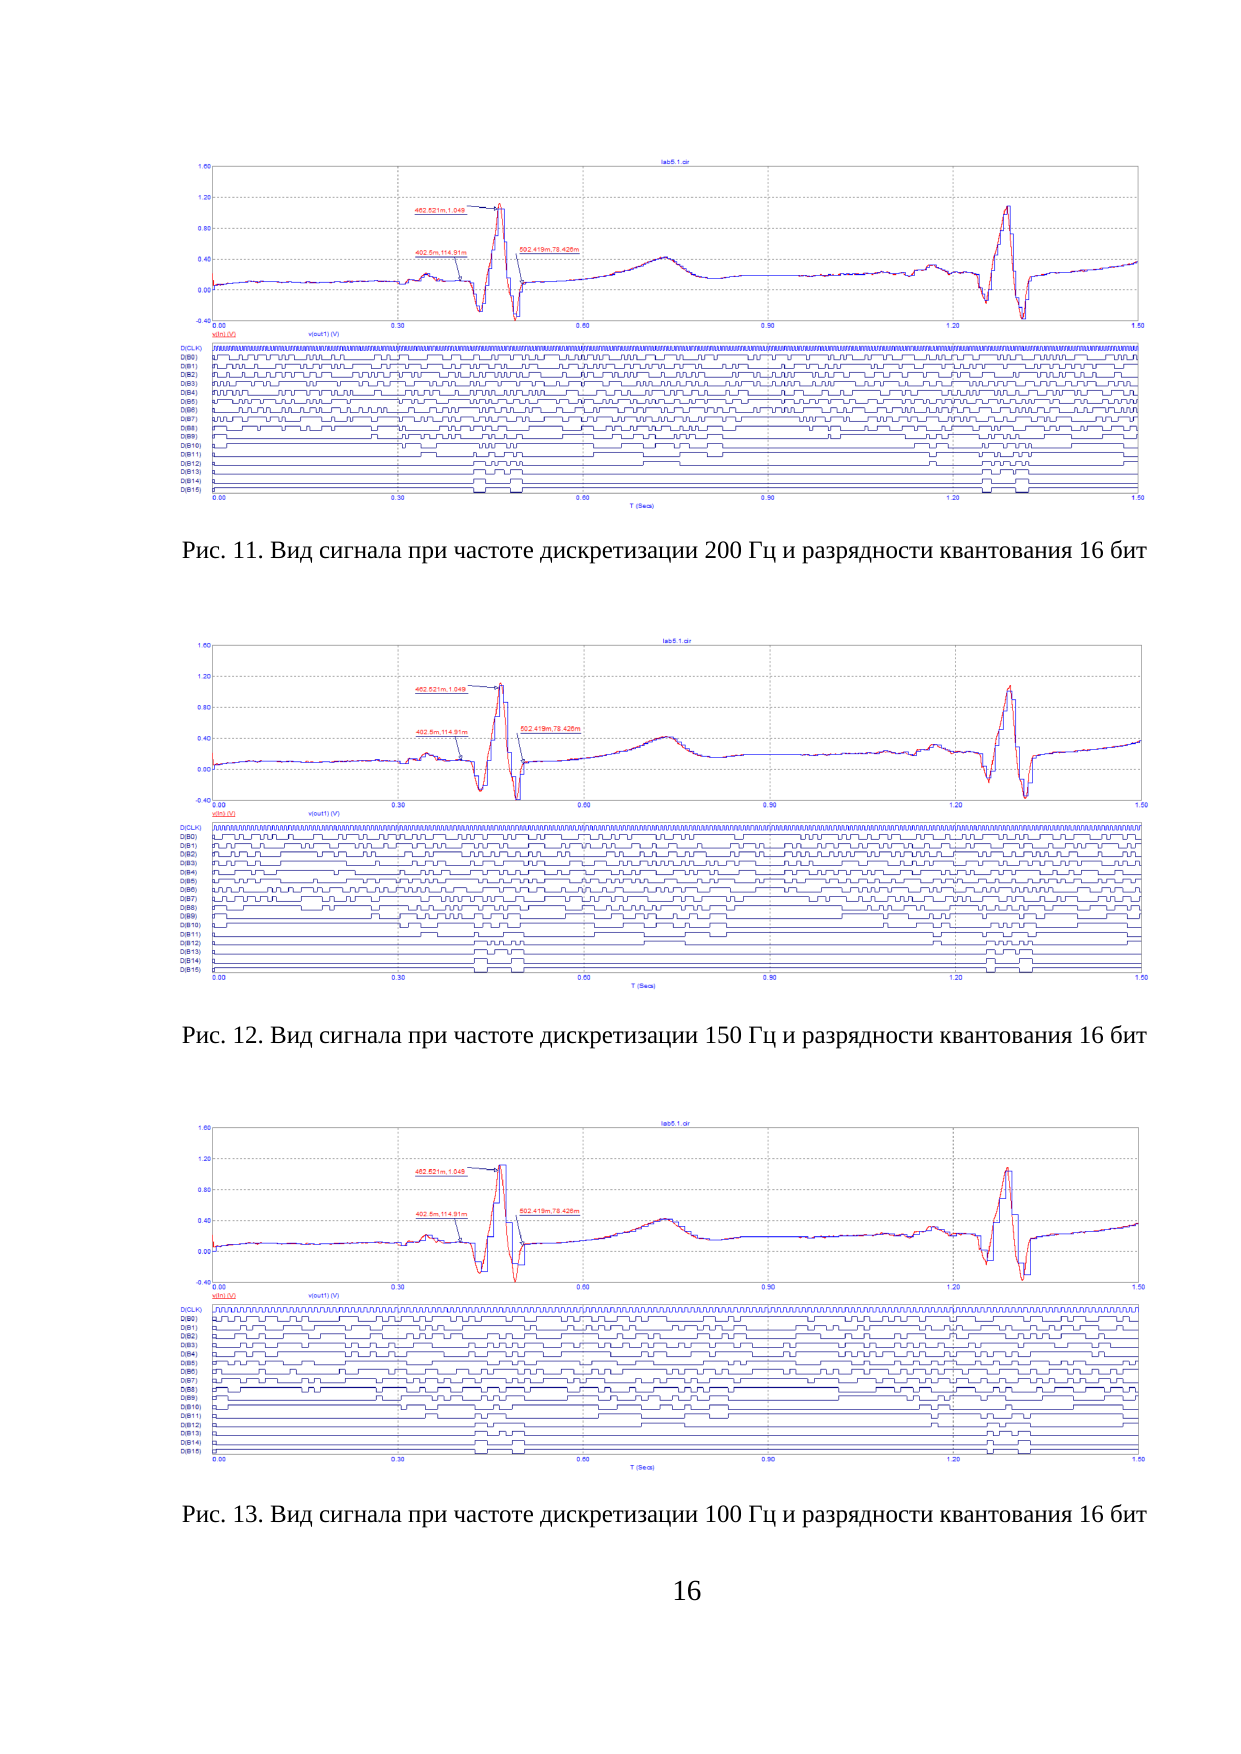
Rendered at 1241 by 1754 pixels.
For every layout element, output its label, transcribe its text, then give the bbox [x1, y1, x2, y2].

picture [177, 1119, 1152, 1472]
text Рис. 11. Вид сигнала при частоте дискретизации 200 Гц и разрядности квантования 16 бит [177, 535, 1152, 564]
picture [177, 157, 1152, 509]
text Рис. 13. Вид сигнала при частоте дискретизации 100 Гц и разрядности квантования 16 бит [177, 1499, 1152, 1528]
picture [177, 635, 1152, 993]
text Рис. 12. Вид сигнала при частоте дискретизации 150 Гц и разрядности квантования 16 бит [177, 1020, 1152, 1049]
